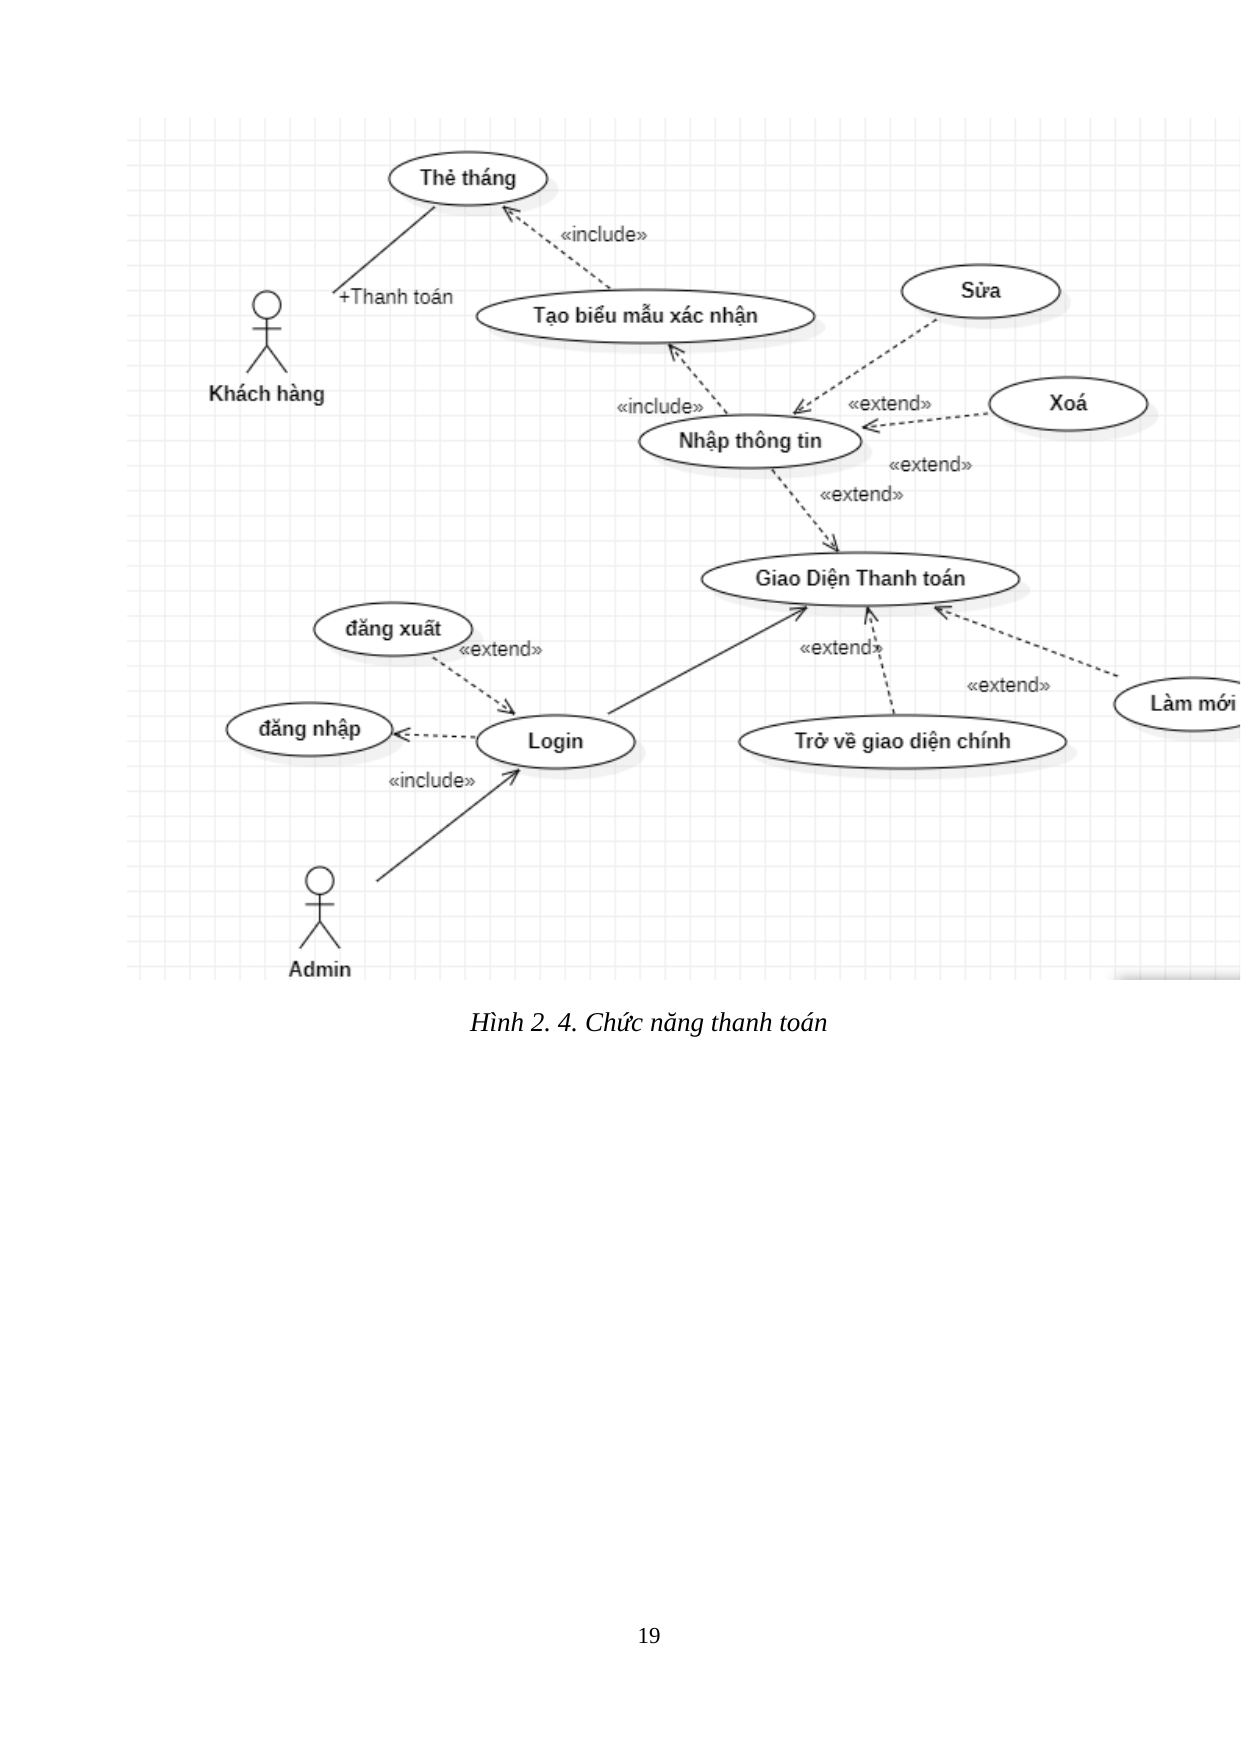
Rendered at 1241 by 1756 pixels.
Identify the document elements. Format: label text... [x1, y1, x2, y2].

picture [127, 118, 1241, 980]
text Hình 2. 4. Chức năng thanh toán [169, 1006, 1130, 1037]
